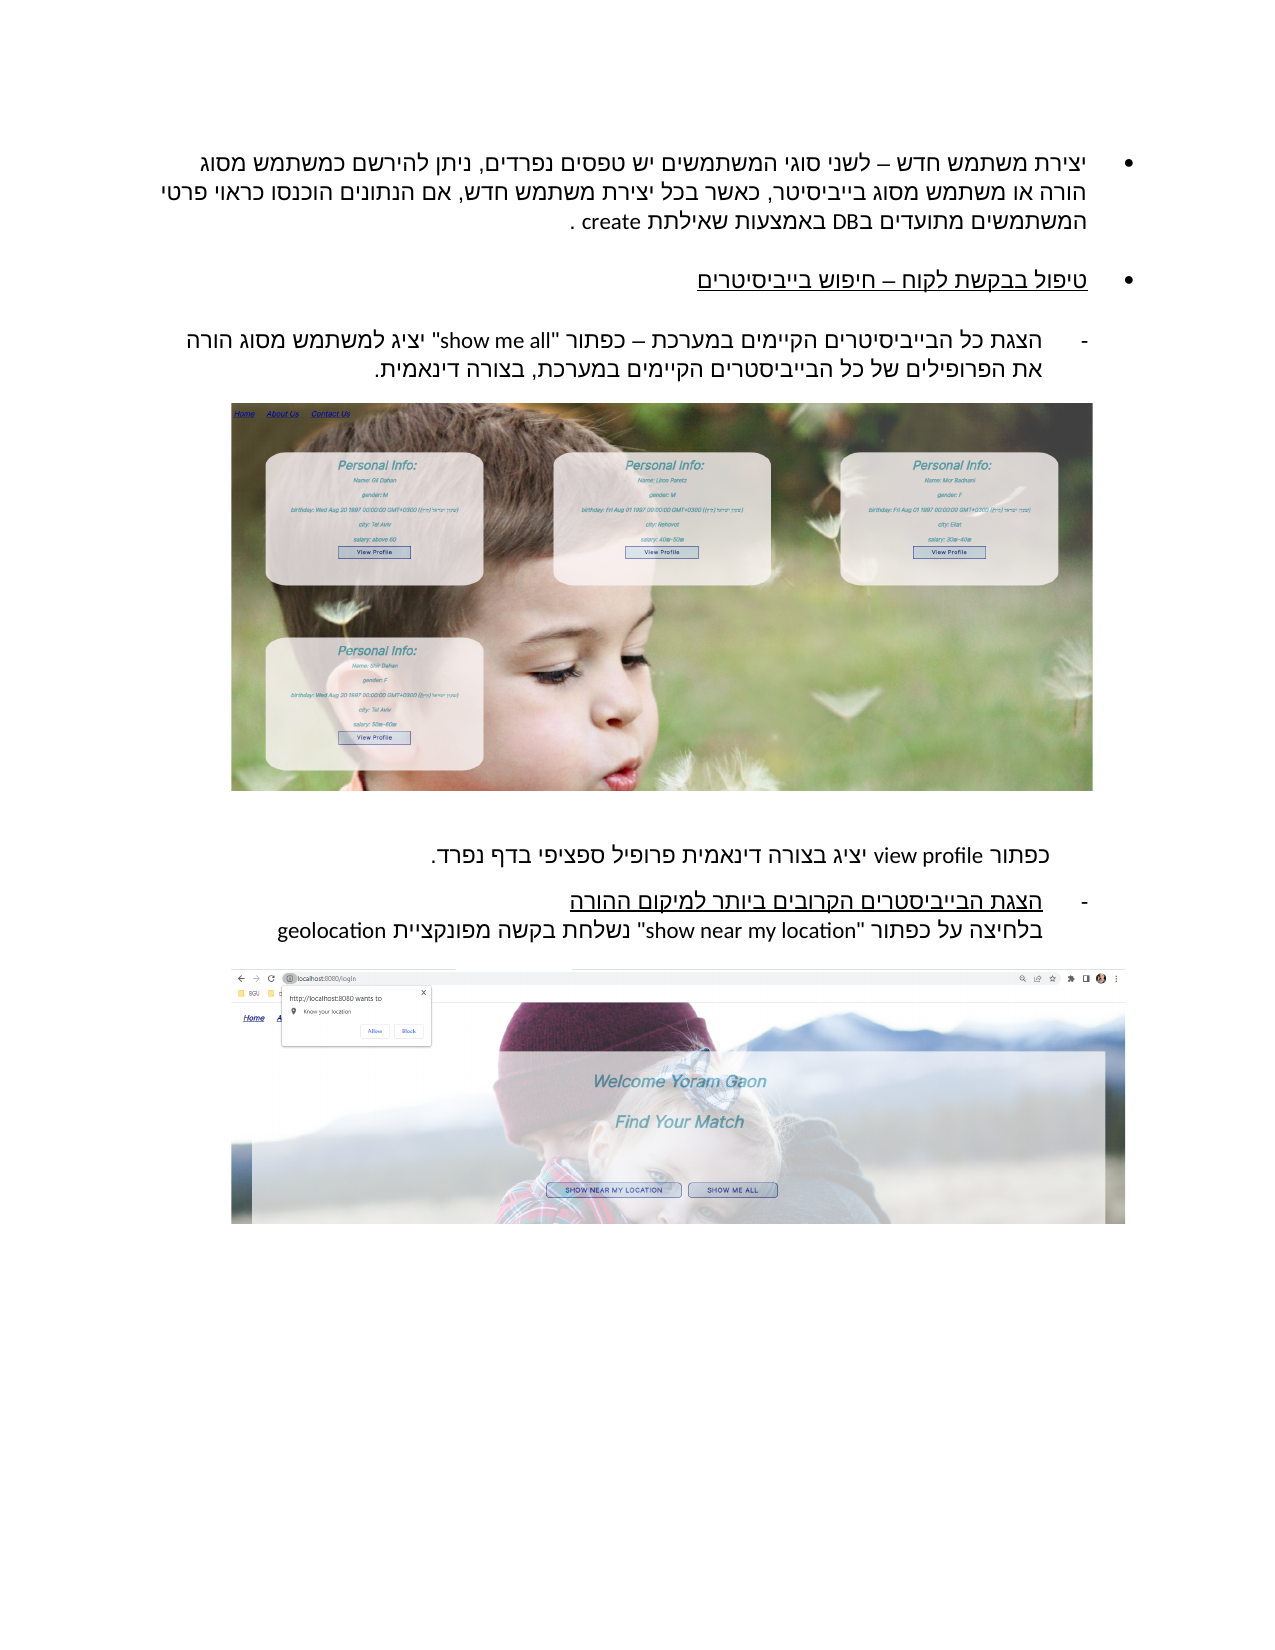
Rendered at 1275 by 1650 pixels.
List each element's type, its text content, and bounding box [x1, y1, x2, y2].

list הצגת הבייביסטרים הקרובים ביותר למיקום ההורה [150, 888, 1081, 914]
list טיפול בבקשת לקוח – חיפוש בייביסיטרים [150, 267, 1125, 294]
list הצגת כל הבייביסיטרים הקיימים במערכת – כפתור "show me all" יציג למשתמש מסוג הורה את הפרופילים של כל הבייביסטרים הקיימים במערכת, בצורה דינאמית. [150, 326, 1081, 382]
list בלחיצה על כפתור "show near my location" נשלחת בקשה מפונקציית geolocation [150, 916, 1043, 944]
picture [231, 969, 1125, 1224]
picture [231, 403, 1093, 791]
list יצירת משתמש חדש – לשני סוגי המשתמשים יש טפסים נפרדים, ניתן להירשם כמשתמש מסוג הורה או משתמש מסוג בייביסיטר, כאשר בכל יצירת משתמש חדש, אם הנתונים הוכנסו כראוי פרטי המשתמשים מתועדים בDB באמצעות שאילתת create . [150, 150, 1125, 235]
text כפתור view profile יציג בצורה דינאמית פרופיל ספציפי בדף נפרד. [150, 841, 1125, 869]
